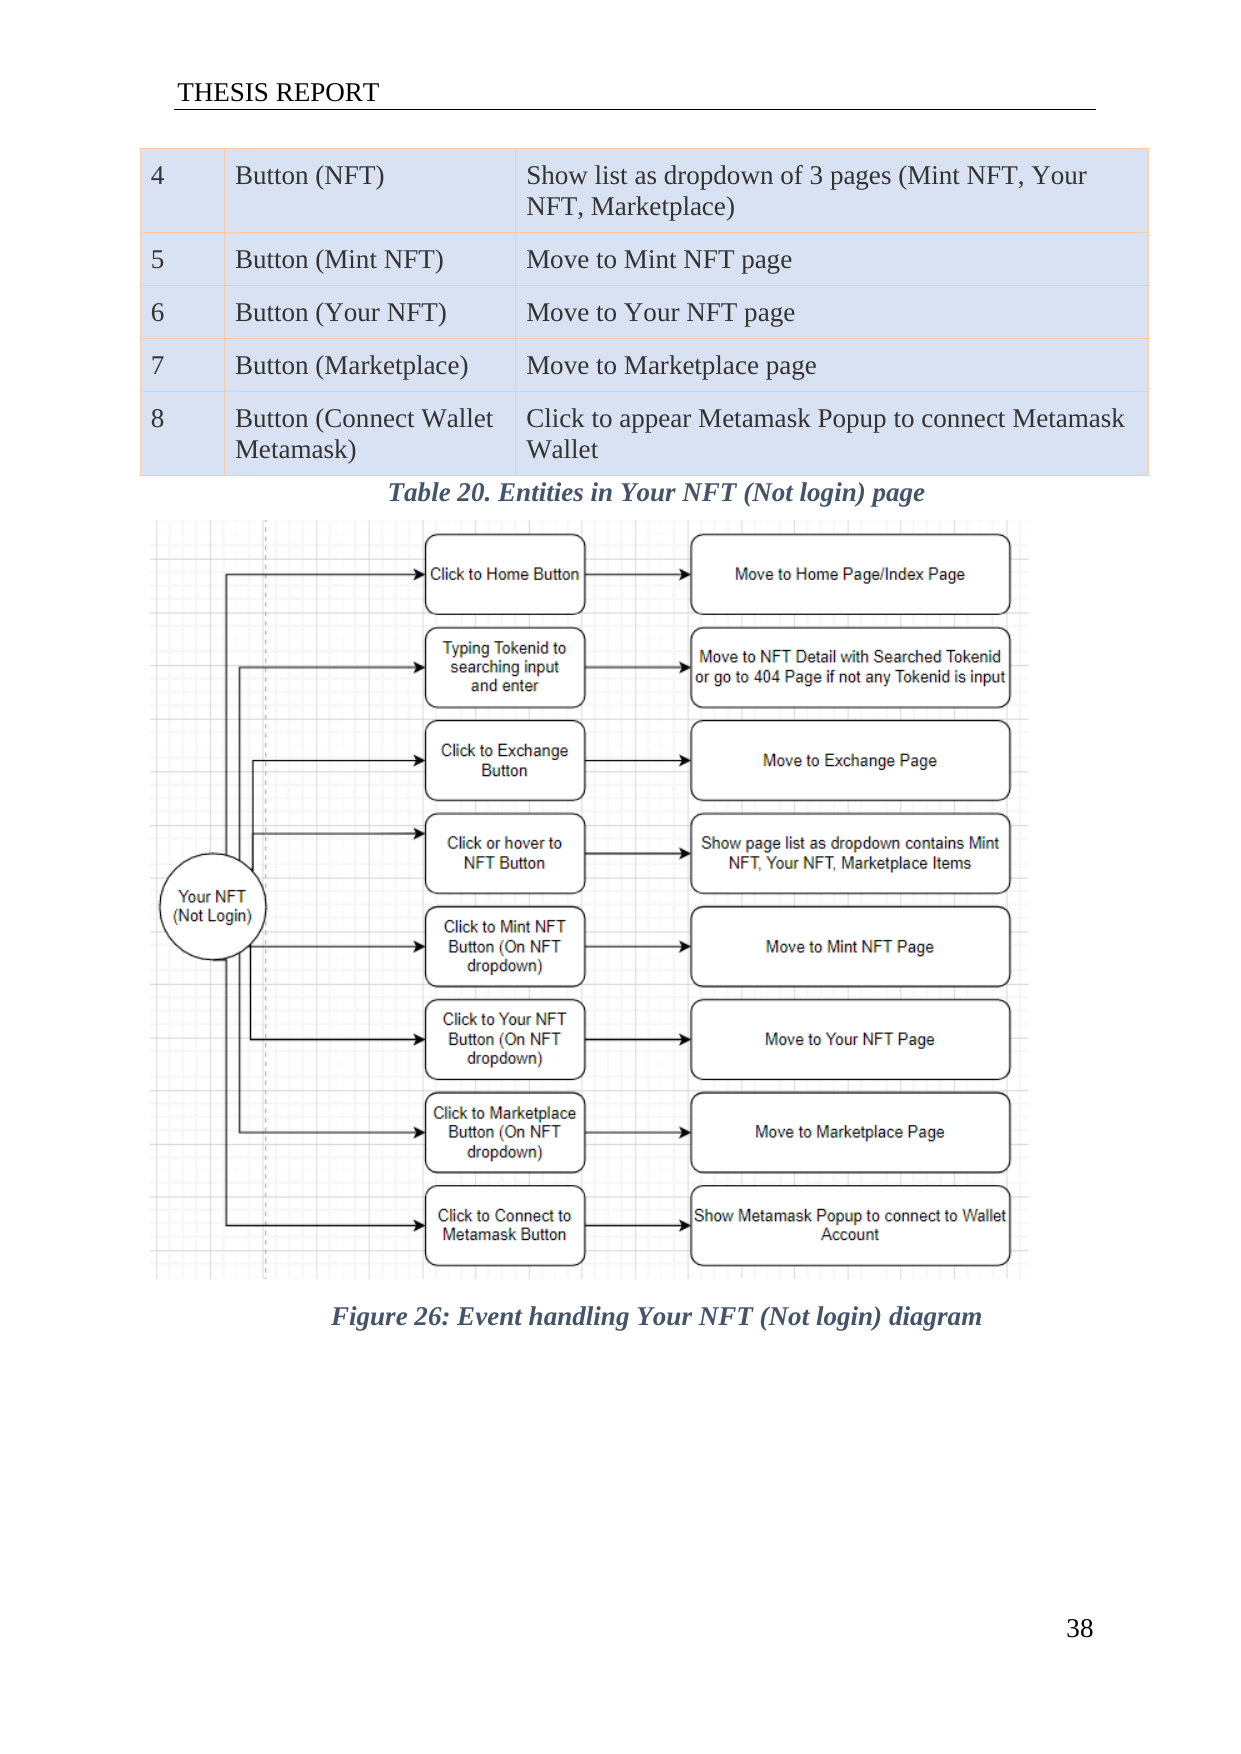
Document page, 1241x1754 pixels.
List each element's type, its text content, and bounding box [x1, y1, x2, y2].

picture [150, 520, 1029, 1279]
table_cell 8 [141, 392, 224, 475]
table_cell Show list as dropdown of 3 pages (Mint NFT, Your NFT, Marketplace) [516, 149, 1148, 232]
table_cell 4 [141, 149, 224, 232]
table_cell Button (Marketplace) [225, 339, 515, 391]
text Figure 26: Event handling Your NFT (Not login) diagram [150, 1300, 1165, 1331]
table_cell Button (Mint NFT) [225, 233, 515, 285]
table_cell 6 [141, 286, 224, 338]
table_cell Click to appear Metamask Popup to connect Metamask Wallet [516, 392, 1148, 475]
text Table 20. Entities in Your NFT (Not login) page [150, 476, 1165, 507]
table_cell Move to Marketplace page [516, 339, 1148, 391]
table_cell Button (NFT) [225, 149, 515, 232]
table_cell Button (Connect Wallet Metamask) [225, 392, 515, 475]
table_cell 7 [141, 339, 224, 391]
table_cell Move to Mint NFT page [516, 233, 1148, 285]
table_cell Button (Your NFT) [225, 286, 515, 338]
table_cell Move to Your NFT page [516, 286, 1148, 338]
table_cell 5 [141, 233, 224, 285]
